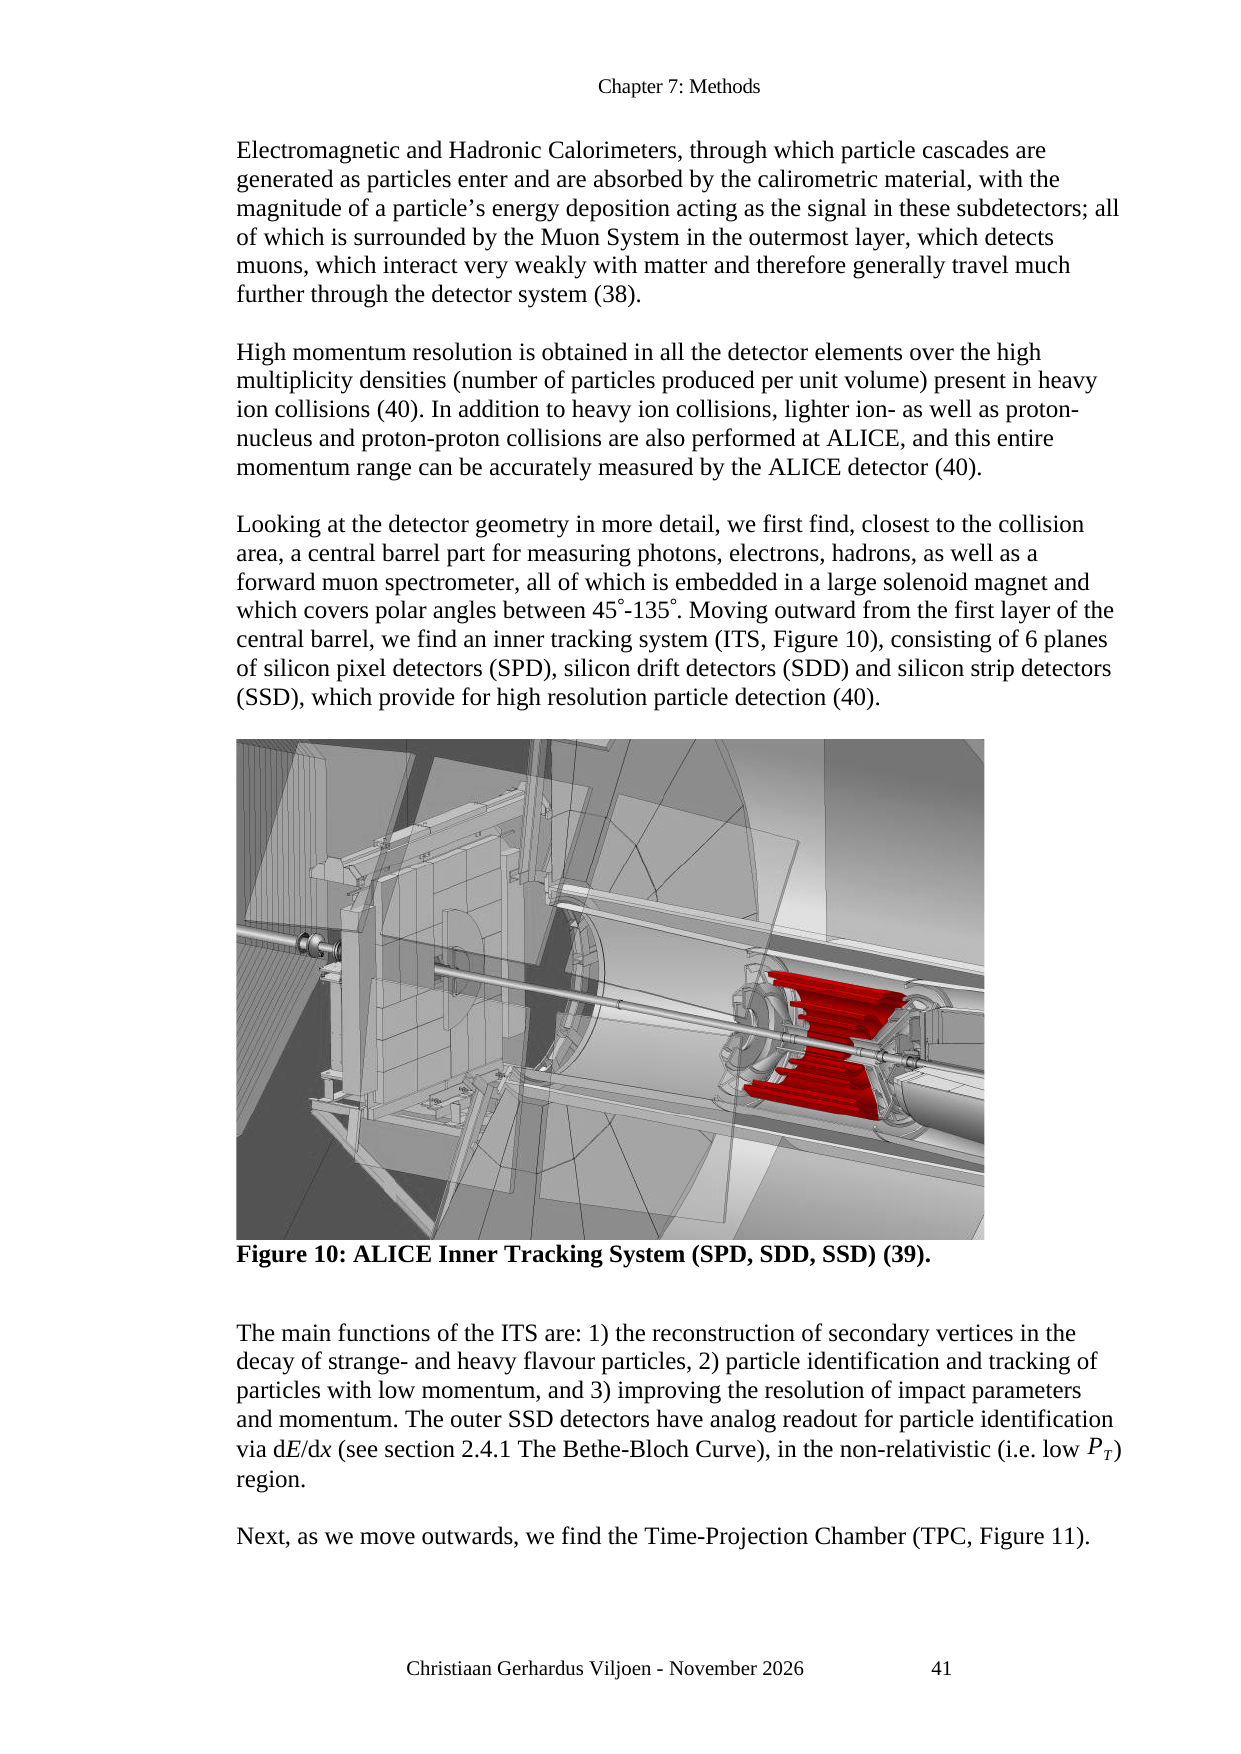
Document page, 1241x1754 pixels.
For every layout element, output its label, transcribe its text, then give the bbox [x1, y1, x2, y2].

text High momentum resolution is obtained in all the detector elements over the high multiplicity densities (number of particles produced per unit volume) present in heavy ion collisions . In addition to heavy ion collisions, lighter ion- as well as proton-nucleus and proton-proton collisions are also performed at ALICE, and this entire momentum range can be accurately measured by the ALICE detector . [236, 337, 1122, 480]
picture [236, 739, 985, 1240]
text The main functions of the ITS are: 1) the reconstruction of secondary vertices in the decay of strange- and heavy flavour particles, 2) particle identification and tracking of particles with low momentum, and 3) improving the resolution of impact parameters and momentum. The outer SSD detectors have analog readout for particle identification via dE/dx (see section 2.4.1 The Bethe-Bloch Curve), in the non-relativistic (i.e. low ) region. [236, 1318, 1122, 1493]
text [236, 135, 1122, 308]
text Looking at the detector geometry in more detail, we first find, closest to the collision area, a central barrel part for measuring photons, electrons, hadrons, as well as a forward muon spectrometer, all of which is embedded in a large solenoid magnet and which covers polar angles between 45-135. Moving outward from the first layer of the central barrel, we find an inner tracking system (ITS, Figure 11), consisting of 6 planes of silicon pixel detectors (SPD), silicon drift detectors (SDD) and silicon strip detectors (SSD), which provide for high resolution particle detection . [236, 509, 1122, 710]
text Figure 10: ALICE Inner Tracking System (SPD, SDD, SSD) . [236, 1239, 1122, 1268]
text Next, as we move outwards, we find the Time-Projection Chamber (TPC, Figure 12). [236, 1521, 1122, 1550]
